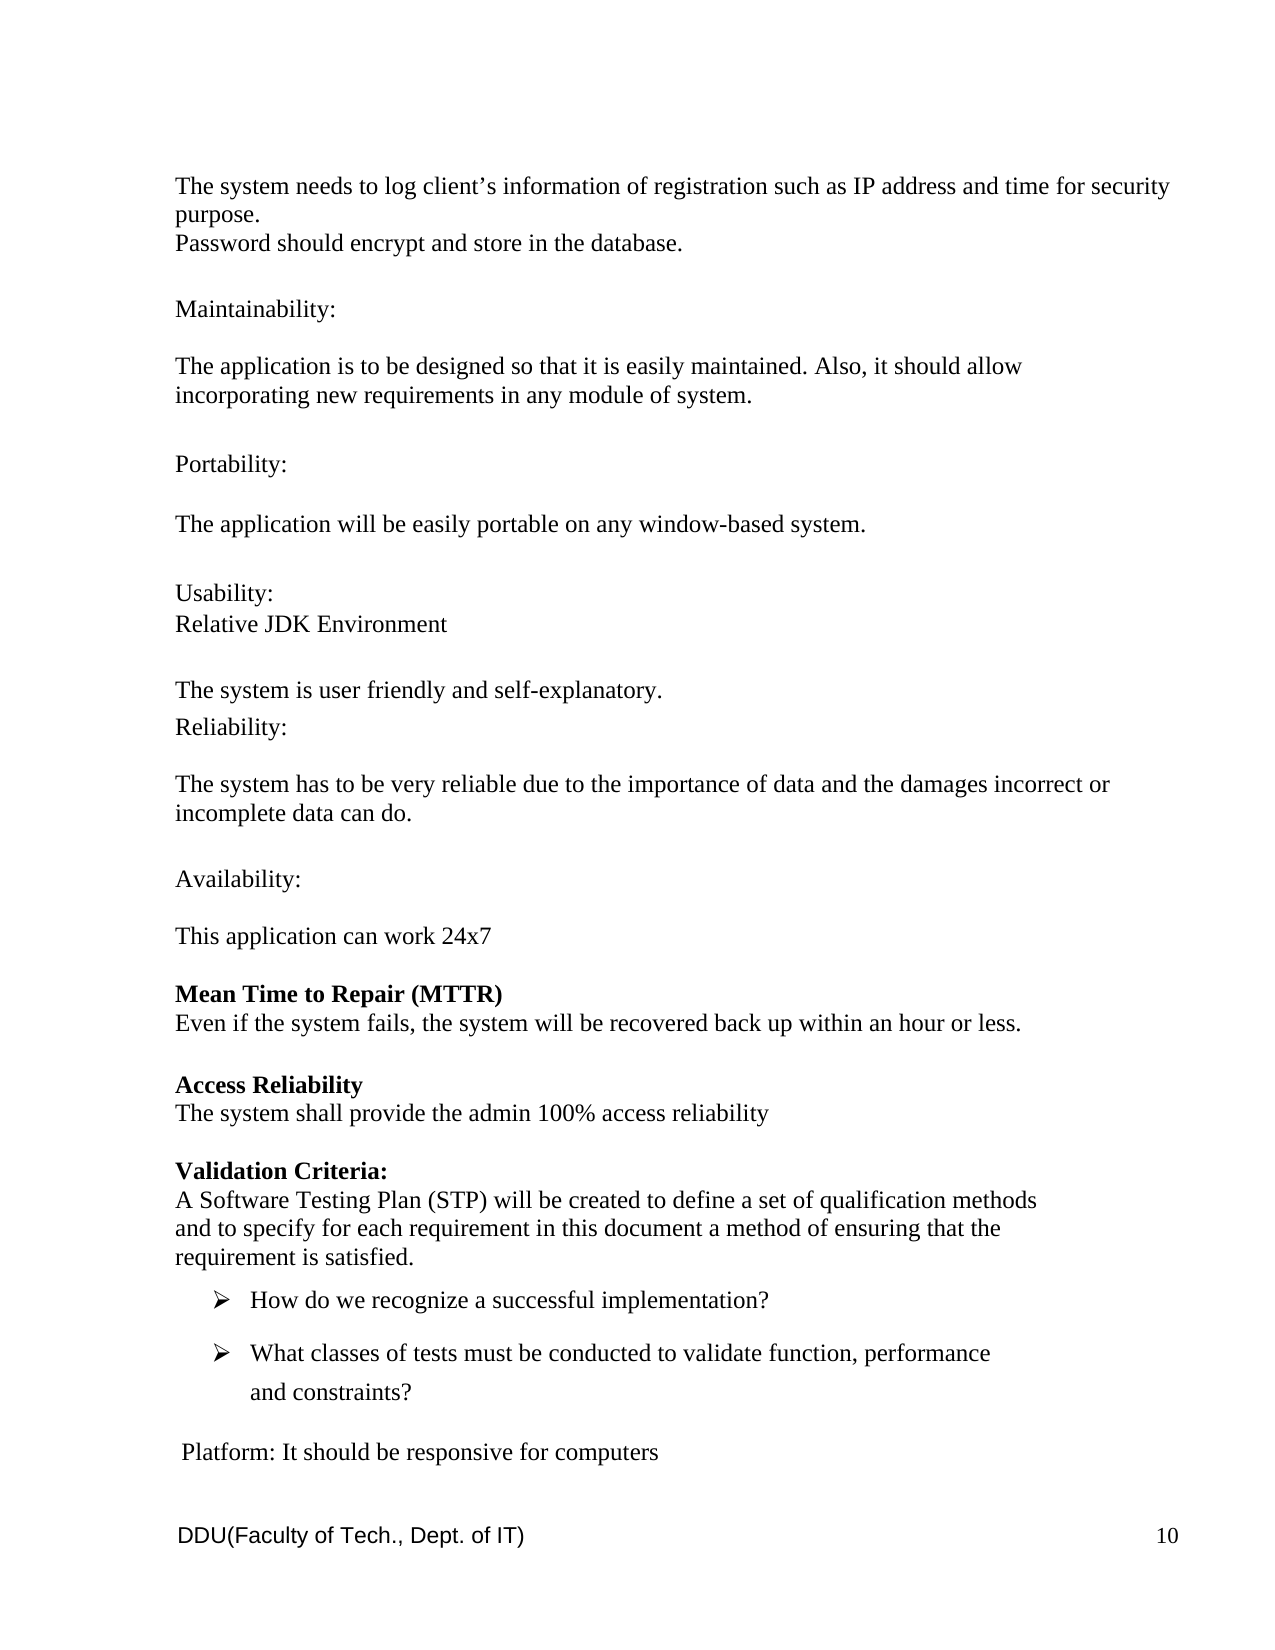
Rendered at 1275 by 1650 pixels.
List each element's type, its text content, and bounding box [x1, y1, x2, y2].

subtitle Maintainability: [175, 294, 1183, 322]
text The system needs to log client’s information of registration such as IP address and time for security purpose. [175, 171, 1183, 228]
text Platform: It should be responsive for computers [175, 1437, 1183, 1465]
text Relative JDK Environment [175, 609, 1183, 638]
subtitle Portability: [175, 449, 1183, 477]
text The application is to be designed so that it is easily maintained. Also, it should allow incorporating new requirements in any module of system. [175, 351, 1026, 409]
text The system is user friendly and self-explanatory. [175, 675, 1183, 704]
list How do we recognize a successful implementation? [212, 1271, 1183, 1322]
text The system shall provide the admin 100% access reliability [175, 1098, 1183, 1127]
text A Software Testing Plan (STP) will be created to define a set of qualification methods and to specify for each requirement in this document a method of ensuring that the requirement is satisfied. [175, 1185, 1072, 1271]
text The application will be easily portable on any window-based system. [175, 509, 1080, 538]
subtitle Usability: [175, 578, 1183, 607]
text Password should encrypt and store in the database. [175, 228, 1183, 257]
text Reliability: [175, 712, 1183, 741]
text The system has to be very reliable due to the importance of data and the damages incorrect or incomplete data can do. [175, 769, 1183, 827]
text This application can work 24x7 [175, 921, 1183, 950]
text Access Reliability [175, 1070, 1183, 1098]
list What classes of tests must be conducted to validate function, performance and constraints? [212, 1324, 998, 1406]
subtitle Availability: [175, 864, 1183, 893]
text Validation Criteria: [175, 1156, 1183, 1185]
text Even if the system fails, the system will be recovered back up within an hour or less. [175, 1008, 1183, 1036]
text Mean Time to Repair (MTTR) [175, 979, 1183, 1008]
